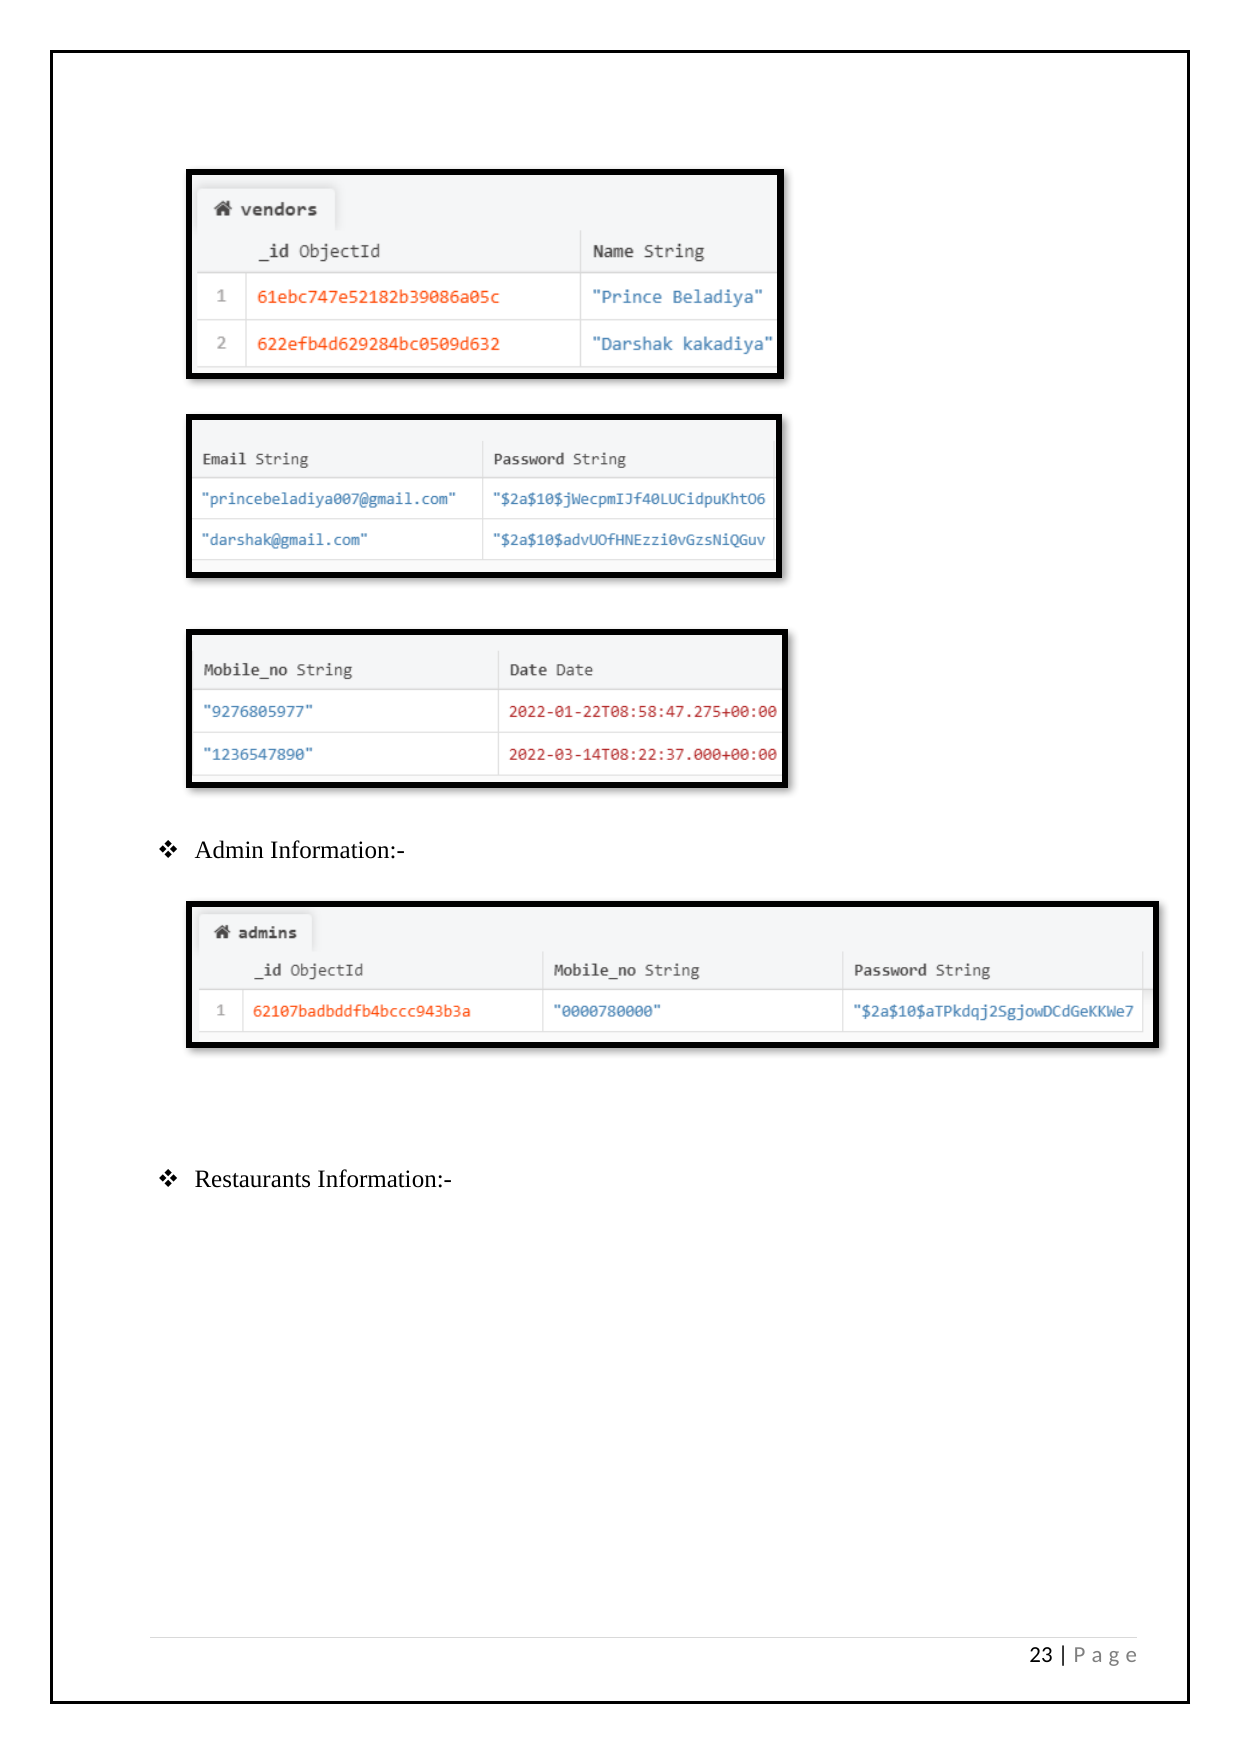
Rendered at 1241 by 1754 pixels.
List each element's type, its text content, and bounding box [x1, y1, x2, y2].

picture [192, 907, 1153, 1042]
picture [192, 420, 776, 572]
list Restaurants Information:- [157, 1164, 1137, 1193]
list Admin Information:- [157, 835, 1137, 864]
picture [192, 635, 782, 782]
picture [192, 175, 777, 373]
